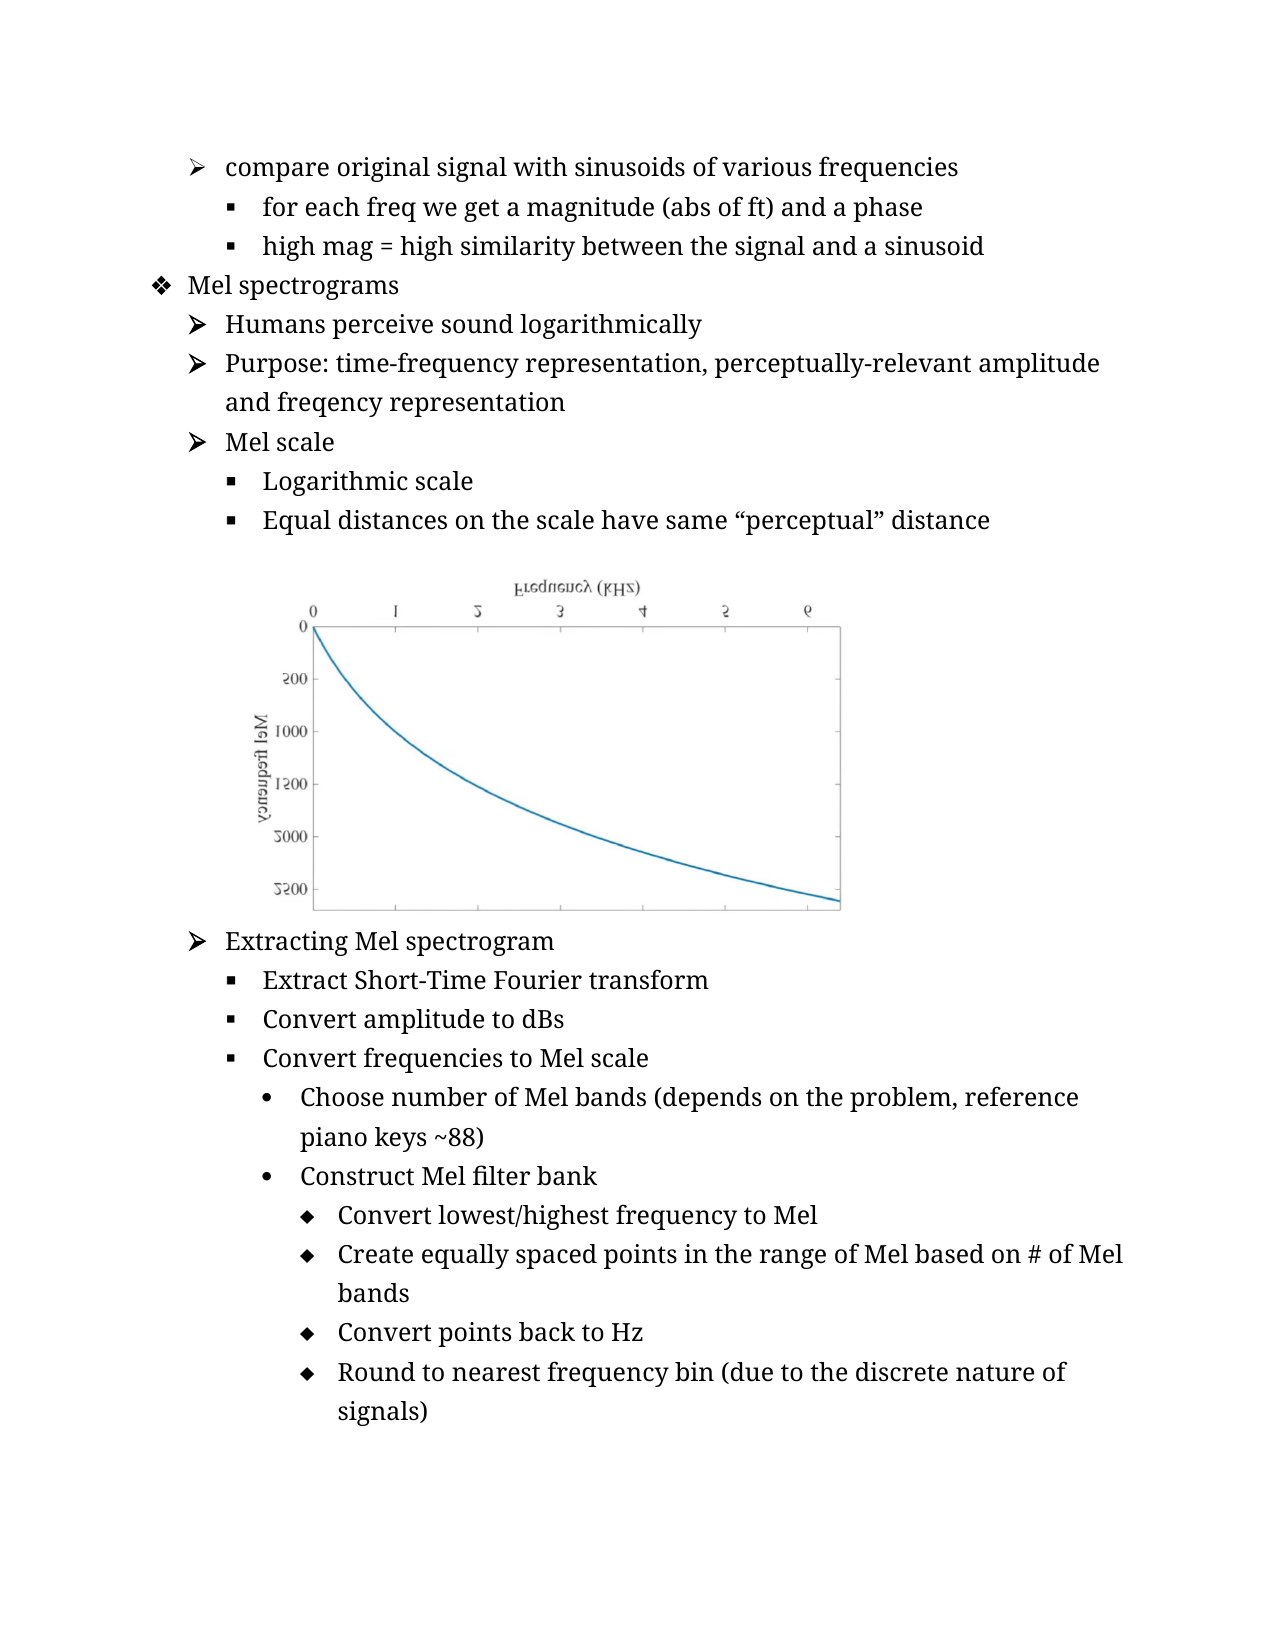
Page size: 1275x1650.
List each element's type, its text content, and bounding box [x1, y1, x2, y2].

list Construct Mel filter bank [262, 1158, 1125, 1192]
list Convert amplitude to dBs [225, 1002, 1125, 1036]
list Round to nearest frequency bin (due to the discrete nature of signals) [300, 1354, 1125, 1427]
list Extract Short-Time Fourier transform [225, 963, 1125, 997]
picture [213, 563, 868, 913]
list Mel spectrograms [150, 267, 1125, 302]
list for each freq we get a magnitude (abs of ft) and a phase [225, 189, 1125, 223]
list Convert frequencies to Mel scale [225, 1041, 1125, 1075]
list Convert lowest/highest frequency to Mel [300, 1198, 1125, 1232]
list Equal distances on the scale have same “perceptual” distance [225, 502, 1125, 537]
list Logarithmic scale [225, 463, 1125, 497]
list Create equally spaced points in the range of Mel based on # of Mel bands [300, 1237, 1125, 1310]
list high mag = high similarity between the signal and a sinusoid [225, 228, 1125, 262]
list Purpose: time-frequency representation, perceptually-relevant amplitude and freqency representation [187, 346, 1125, 419]
list compare original signal with sinusoids of various frequencies [187, 150, 1125, 184]
list Convert points back to Hz [300, 1315, 1125, 1349]
list Humans perceive sound logarithmically [187, 307, 1125, 341]
list Choose number of Mel bands (depends on the problem, reference piano keys ~88) [262, 1080, 1125, 1153]
list Mel scale [187, 424, 1125, 458]
